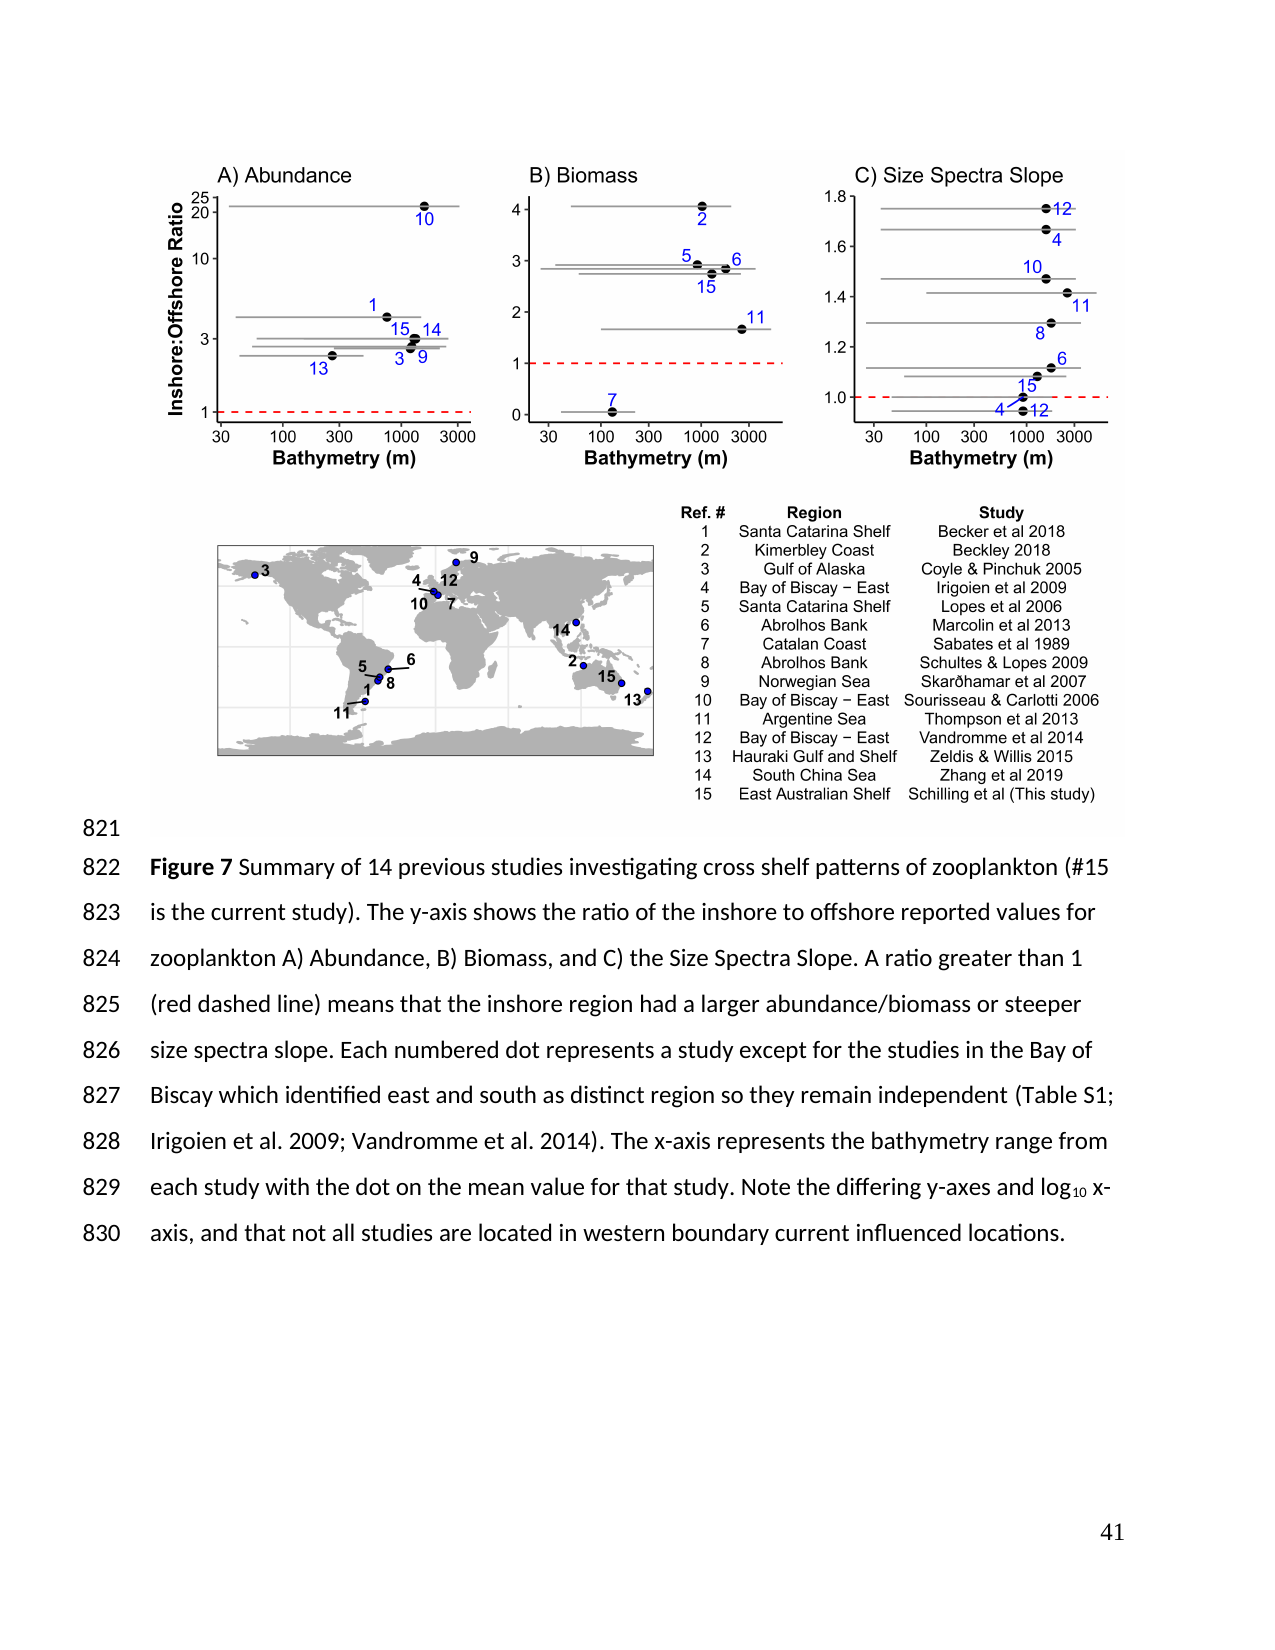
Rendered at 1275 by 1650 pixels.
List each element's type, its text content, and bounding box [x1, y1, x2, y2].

picture [150, 150, 1125, 837]
text Figure 7 Summary of 14 previous studies investigating cross shelf patterns of zooplankton (#15 is the current study). The y-axis shows the ratio of the inshore to offshore reported values for zooplankton A) Abundance, B) Biomass, and C) the Size Spectra Slope. A ratio greater than 1 (red dashed line) means that the inshore region had a larger abundance/biomass or steeper size spectra slope. Each numbered dot represents a study except for the studies in the Bay of Biscay which identified east and south as distinct region so they remain independent (Table S1; Irigoien et al. 2009; Vandromme et al. 2014). The x-axis represents the bathymetry range from each study with the dot on the mean value for that study. Note the differing y-axes and log10 x-axis, and that not all studies are located in western boundary current influenced locations. [150, 851, 1125, 1247]
